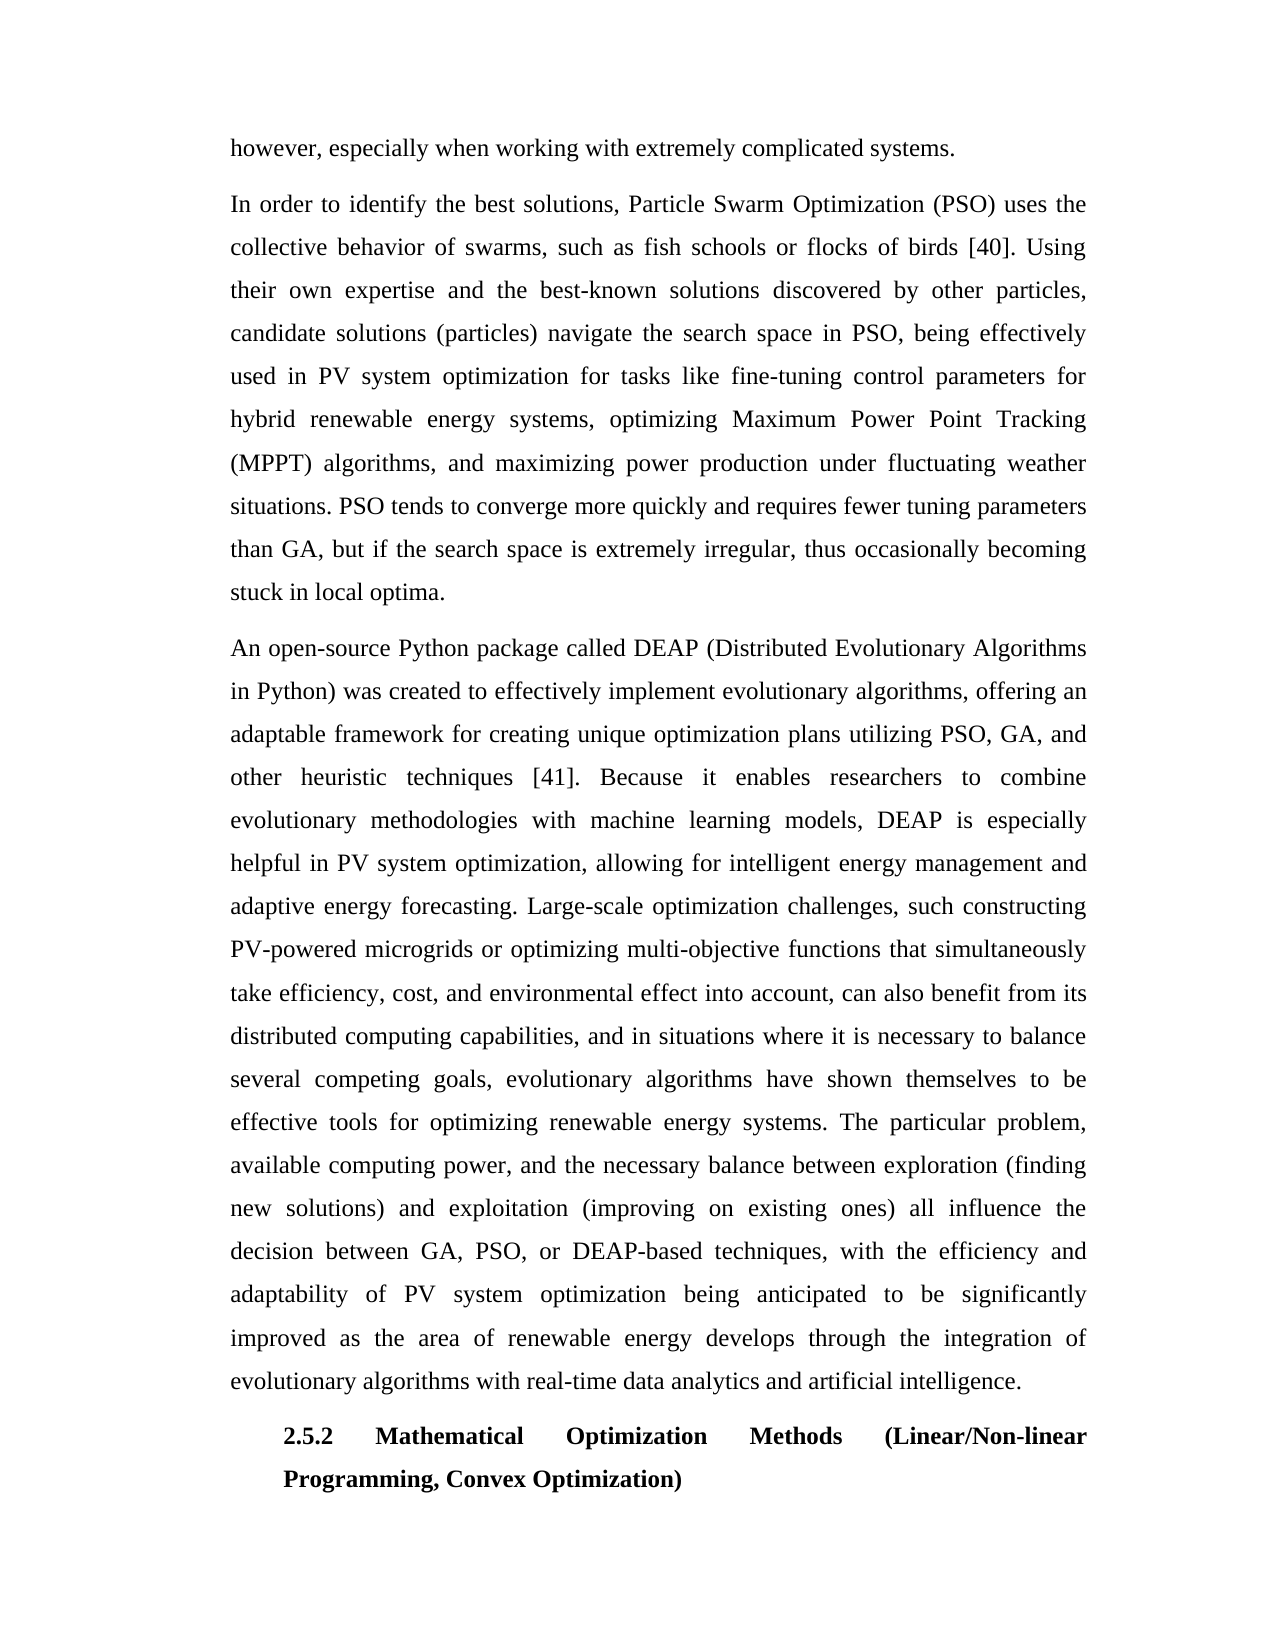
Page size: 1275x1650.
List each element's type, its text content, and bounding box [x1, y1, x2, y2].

subtitle 2.5.2 Mathematical Optimization Methods (Linear/Non-linear Programming, Convex Optimization) [283, 1421, 1087, 1493]
text An open-source Python package called DEAP (Distributed Evolutionary Algorithms in Python) was created to effectively implement evolutionary algorithms, offering an adaptable framework for creating unique optimization plans utilizing PSO, GA, and other heuristic techniques [41]. Because it enables researchers to combine evolutionary methodologies with machine learning models, DEAP is especially helpful in PV system optimization, allowing for intelligent energy management and adaptive energy forecasting. Large-scale optimization challenges, such constructing PV-powered microgrids or optimizing multi-objective functions that simultaneously take efficiency, cost, and environmental effect into account, can also benefit from its distributed computing capabilities, and in situations where it is necessary to balance several competing goals, evolutionary algorithms have shown themselves to be effective tools for optimizing renewable energy systems. The particular problem, available computing power, and the necessary balance between exploration (finding new solutions) and exploitation (improving on existing ones) all influence the decision between GA, PSO, or DEAP-based techniques, with the efficiency and adaptability of PV system optimization being anticipated to be significantly improved as the area of renewable energy develops through the integration of evolutionary algorithms with real-time data analytics and artificial intelligence. [230, 633, 1087, 1394]
text In order to identify the best solutions, Particle Swarm Optimization (PSO) uses the collective behavior of swarms, such as fish schools or flocks of birds [40]. Using their own expertise and the best-known solutions discovered by other particles, candidate solutions (particles) navigate the search space in PSO, being effectively used in PV system optimization for tasks like fine-tuning control parameters for hybrid renewable energy systems, optimizing Maximum Power Point Tracking (MPPT) algorithms, and maximizing power production under fluctuating weather situations. PSO tends to converge more quickly and requires fewer tuning parameters than GA, but if the search space is extremely irregular, thus occasionally becoming stuck in local optima. [230, 189, 1087, 606]
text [230, 133, 1087, 162]
